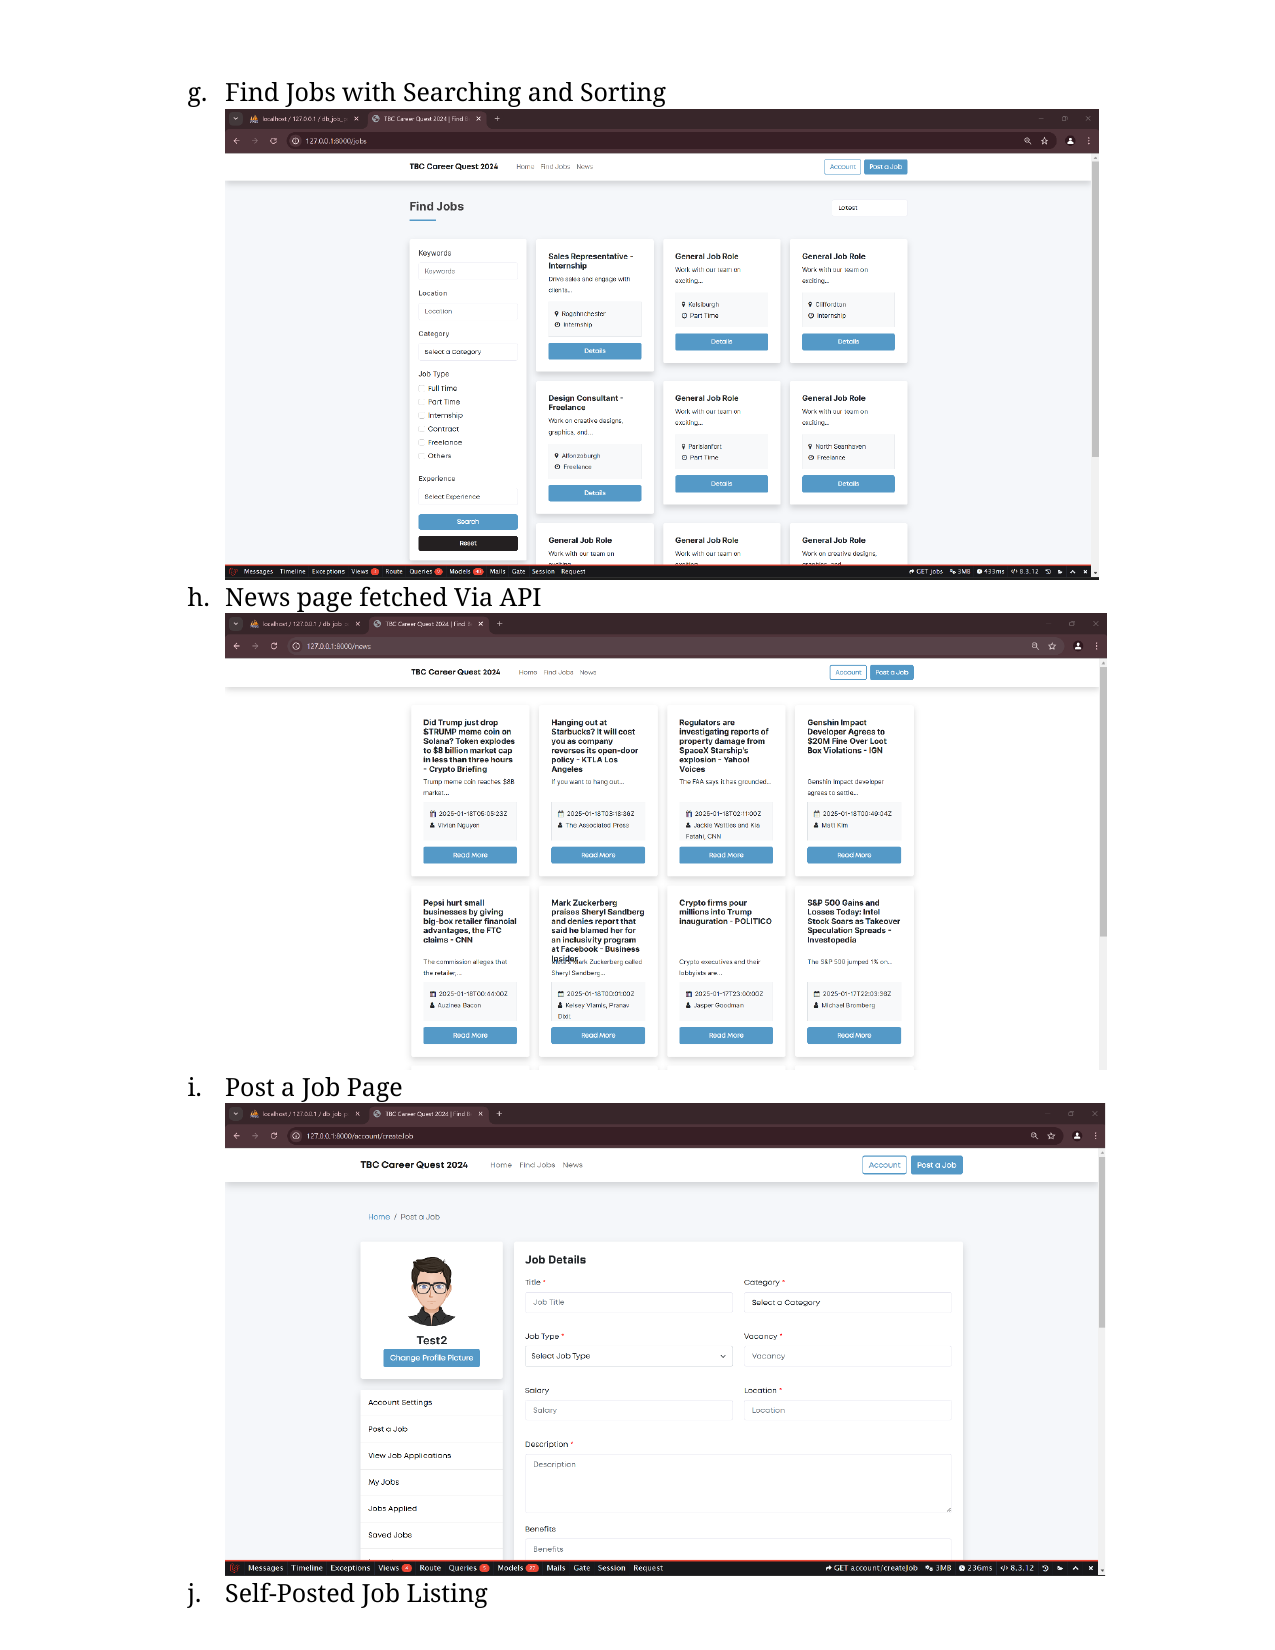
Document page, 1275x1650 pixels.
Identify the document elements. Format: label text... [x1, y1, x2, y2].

list News page fetched Via API [187, 580, 1200, 614]
list Post a Job Page [187, 1069, 1200, 1103]
picture [225, 1103, 1106, 1576]
picture [225, 613, 1107, 1070]
list Self-Posted Job Listing [187, 1576, 1200, 1610]
list Find Jobs with Searching and Sorting [187, 75, 1200, 109]
picture [225, 109, 1099, 580]
